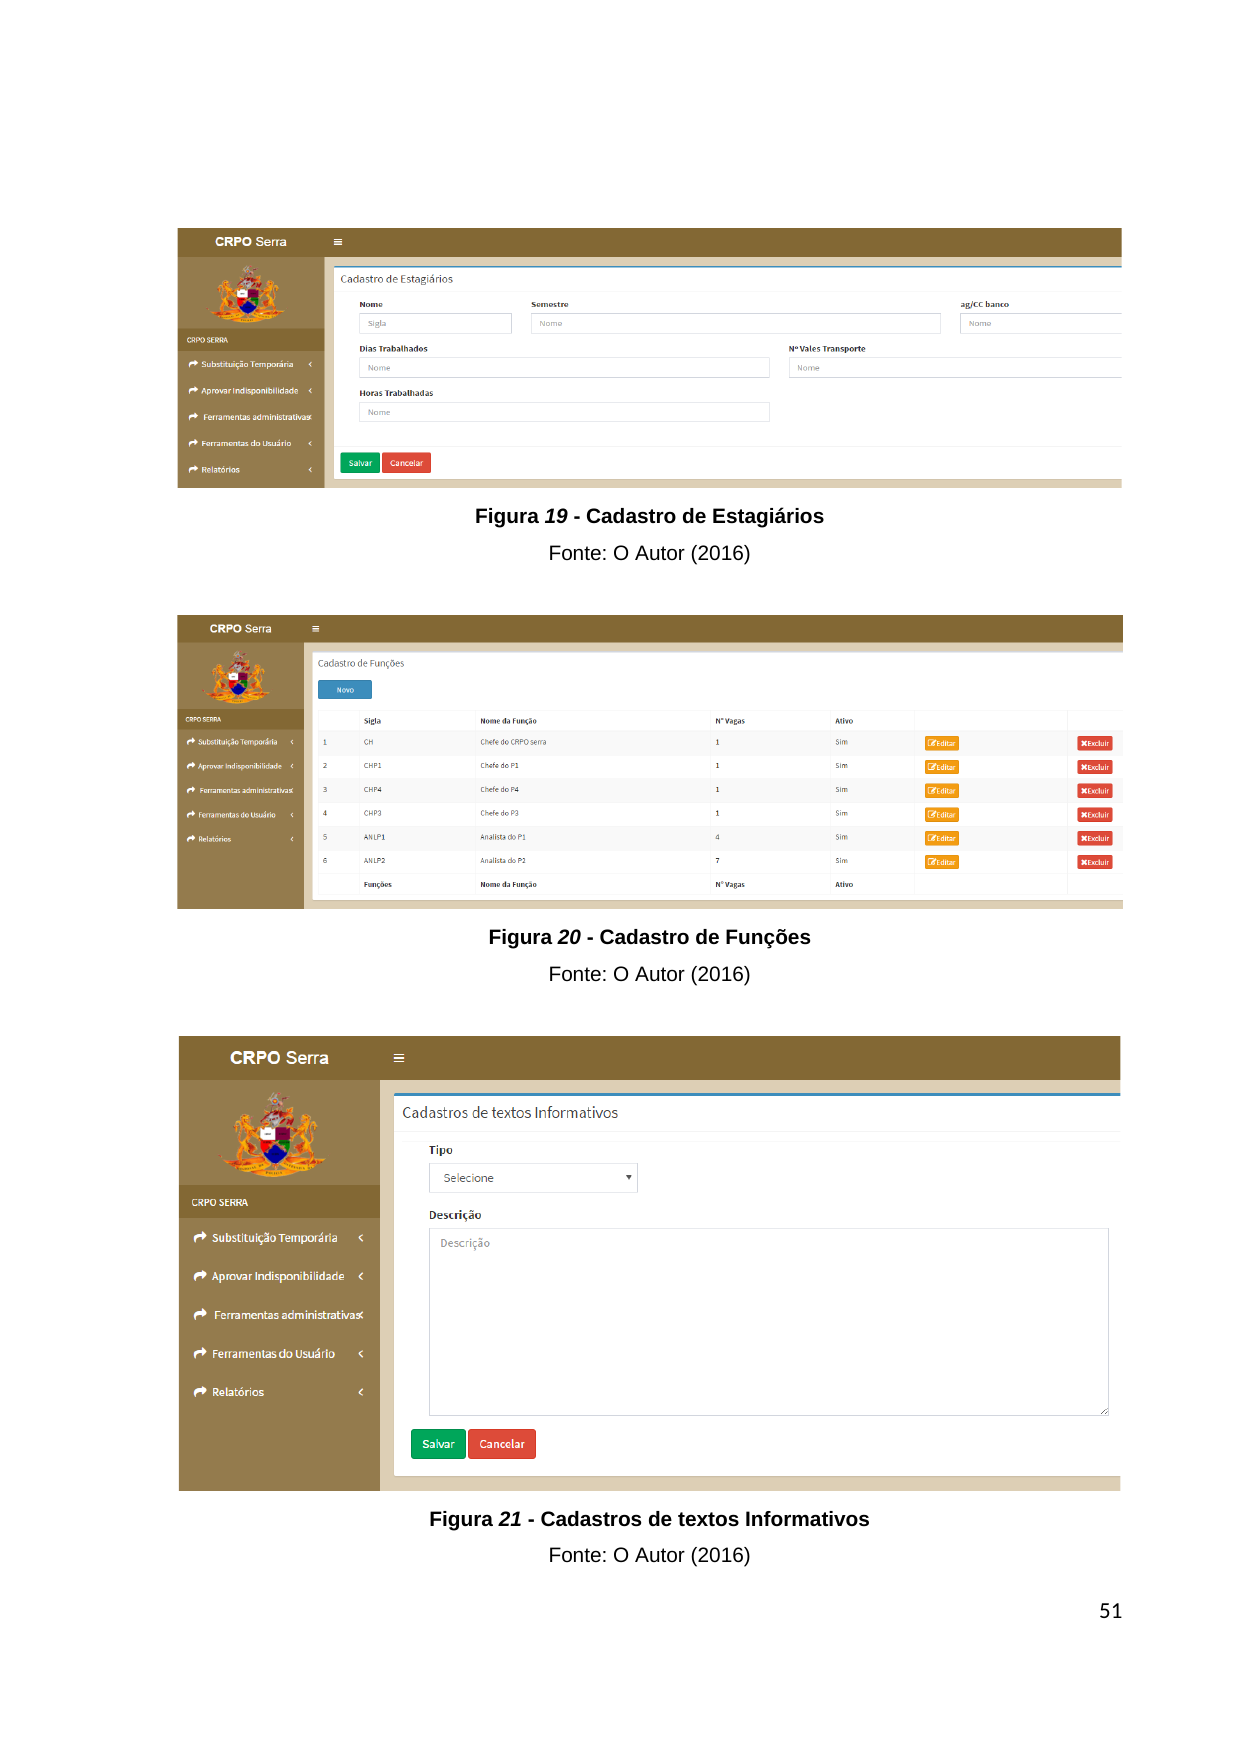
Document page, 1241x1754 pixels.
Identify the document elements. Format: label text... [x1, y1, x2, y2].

text Fonte: O Autor (2016) [177, 961, 1122, 985]
picture [178, 1036, 1121, 1491]
text Figura 19 - Cadastro de Estagiários [177, 504, 1122, 528]
text Figura 20 - Cadastro de Funções [177, 925, 1122, 949]
text Figura 21 - Cadastros de textos Informativos [177, 1507, 1122, 1531]
picture [177, 615, 1123, 909]
picture [177, 228, 1122, 488]
text Fonte: O Autor (2016) [177, 541, 1122, 564]
text Fonte: O Autor (2016) [177, 1543, 1122, 1567]
